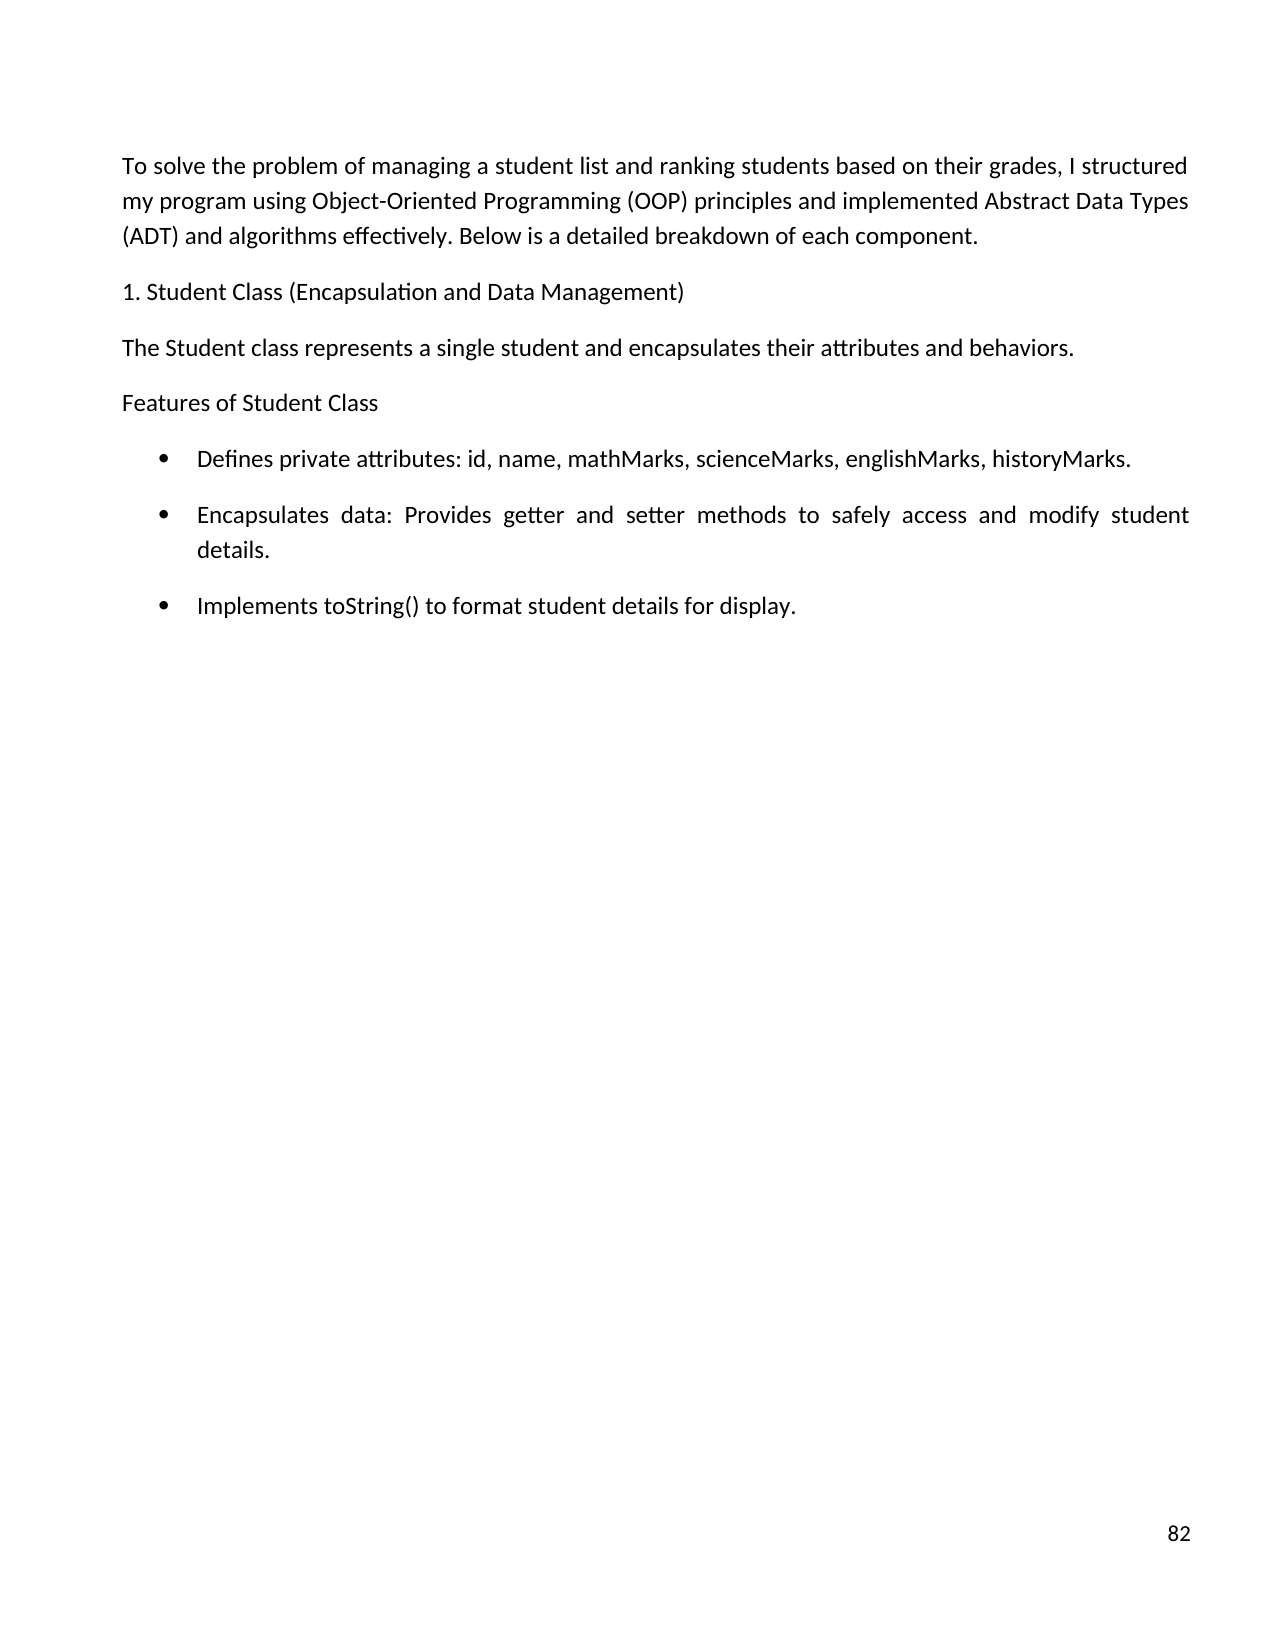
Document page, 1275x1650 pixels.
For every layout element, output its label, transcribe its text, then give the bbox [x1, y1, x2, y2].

text 1. Student Class (Encapsulation and Data Management) [122, 276, 1191, 306]
text To solve the problem of managing a student list and ranking students based on their grades, I structured my program using Object-Oriented Programming (OOP) principles and implemented Abstract Data Types (ADT) and algorithms effectively. Below is a detailed breakdown of each component. [122, 150, 1191, 251]
list Defines private attributes: id, name, mathMarks, scienceMarks, englishMarks, historyMarks. [159, 443, 1191, 474]
list Encapsulates data: Provides getter and setter methods to safely access and modify student details. [159, 499, 1191, 565]
text The Student class represents a single student and encapsulates their attributes and behaviors. [122, 332, 1191, 362]
list Implements toString() to format student details for display. [159, 590, 1191, 621]
text Features of Student Class [122, 387, 1191, 418]
